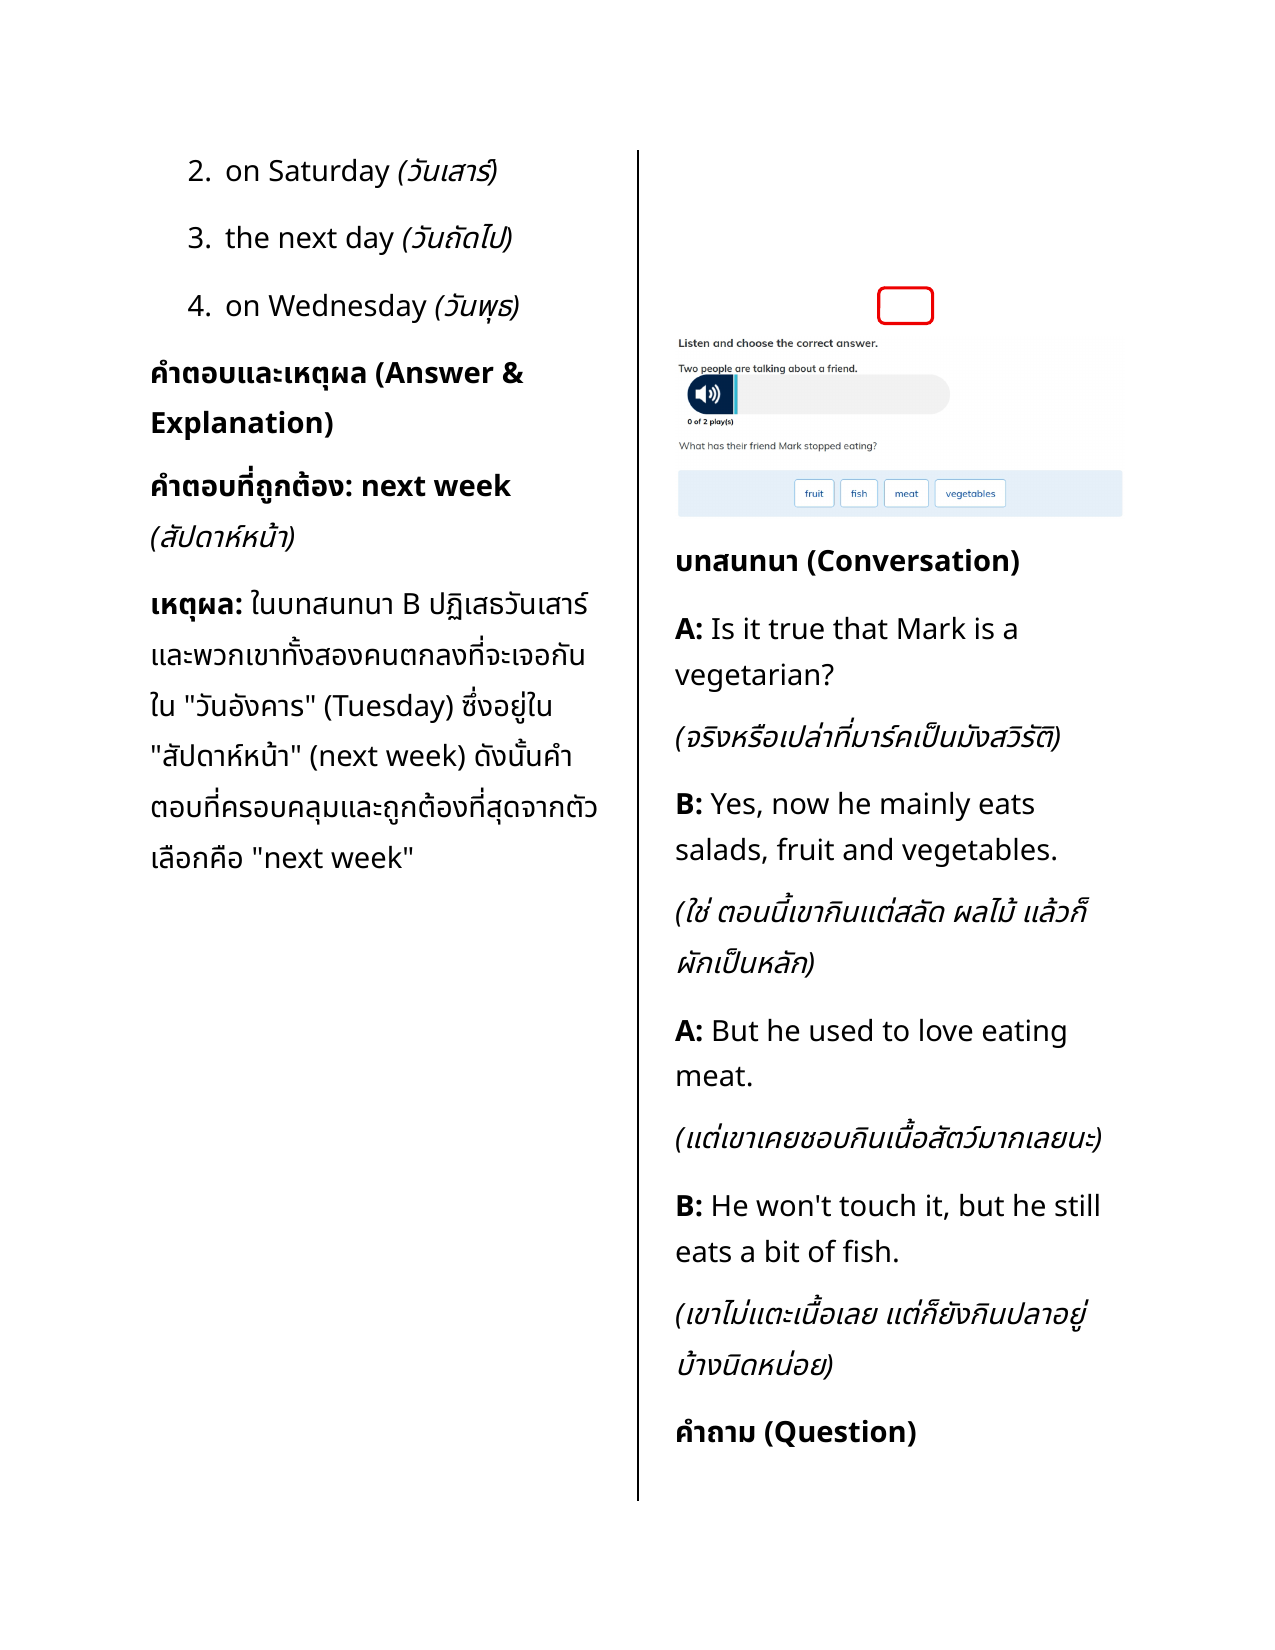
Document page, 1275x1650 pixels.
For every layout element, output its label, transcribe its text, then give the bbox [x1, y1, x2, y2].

text (เขาไม่แตะเนื้อเลย แต่ก็ยังกินปลาอยู่บ้างนิดหน่อย) [675, 1293, 1125, 1388]
text A: But he used to love eating meat. [675, 1010, 1125, 1095]
list the next day (วันถัดไป) [187, 217, 600, 262]
text คำตอบที่ถูกต้อง: next week (สัปดาห์หน้า) [150, 465, 600, 560]
list on Wednesday (วันพุธ) [187, 285, 600, 329]
text (จริงหรือเปล่าที่มาร์คเป็นมังสวิรัติ) [675, 716, 1125, 760]
text (ใช่ ตอนนี้เขากินแต่สลัด ผลไม้ แล้วก็ผักเป็นหลัก) [675, 892, 1125, 987]
text คำตอบและเหตุผล (Answer & Explanation) [150, 352, 600, 442]
text (แต่เขาเคยชอบกินเนื้อสัตว์มากเลยนะ) [675, 1118, 1125, 1162]
text คำถาม (Question) [675, 1412, 1125, 1456]
text เหตุผล: ในบทสนทนา B ปฏิเสธวันเสาร์ และพวกเขาทั้งสองคนตกลงที่จะเจอกันใน "วันอังคาร" (Tuesday) ซึ่งอยู่ใน "สัปดาห์หน้า" (next week) ดังนั้นคำตอบที่ครอบคลุมและถูกต้องที่สุดจากตัวเลือกคือ "next week" [150, 583, 600, 881]
list on Saturday (วันเสาร์) [187, 150, 600, 194]
text B: Yes, now he mainly eats salads, fruit and vegetables. [675, 784, 1125, 869]
text B: He won't touch it, but he still eats a bit of fish. [675, 1185, 1125, 1271]
picture [675, 336, 1125, 519]
text A: Is it true that Mark is a vegetarian? [675, 608, 1125, 693]
text บทสนทนา (Conversation) [675, 541, 1125, 585]
